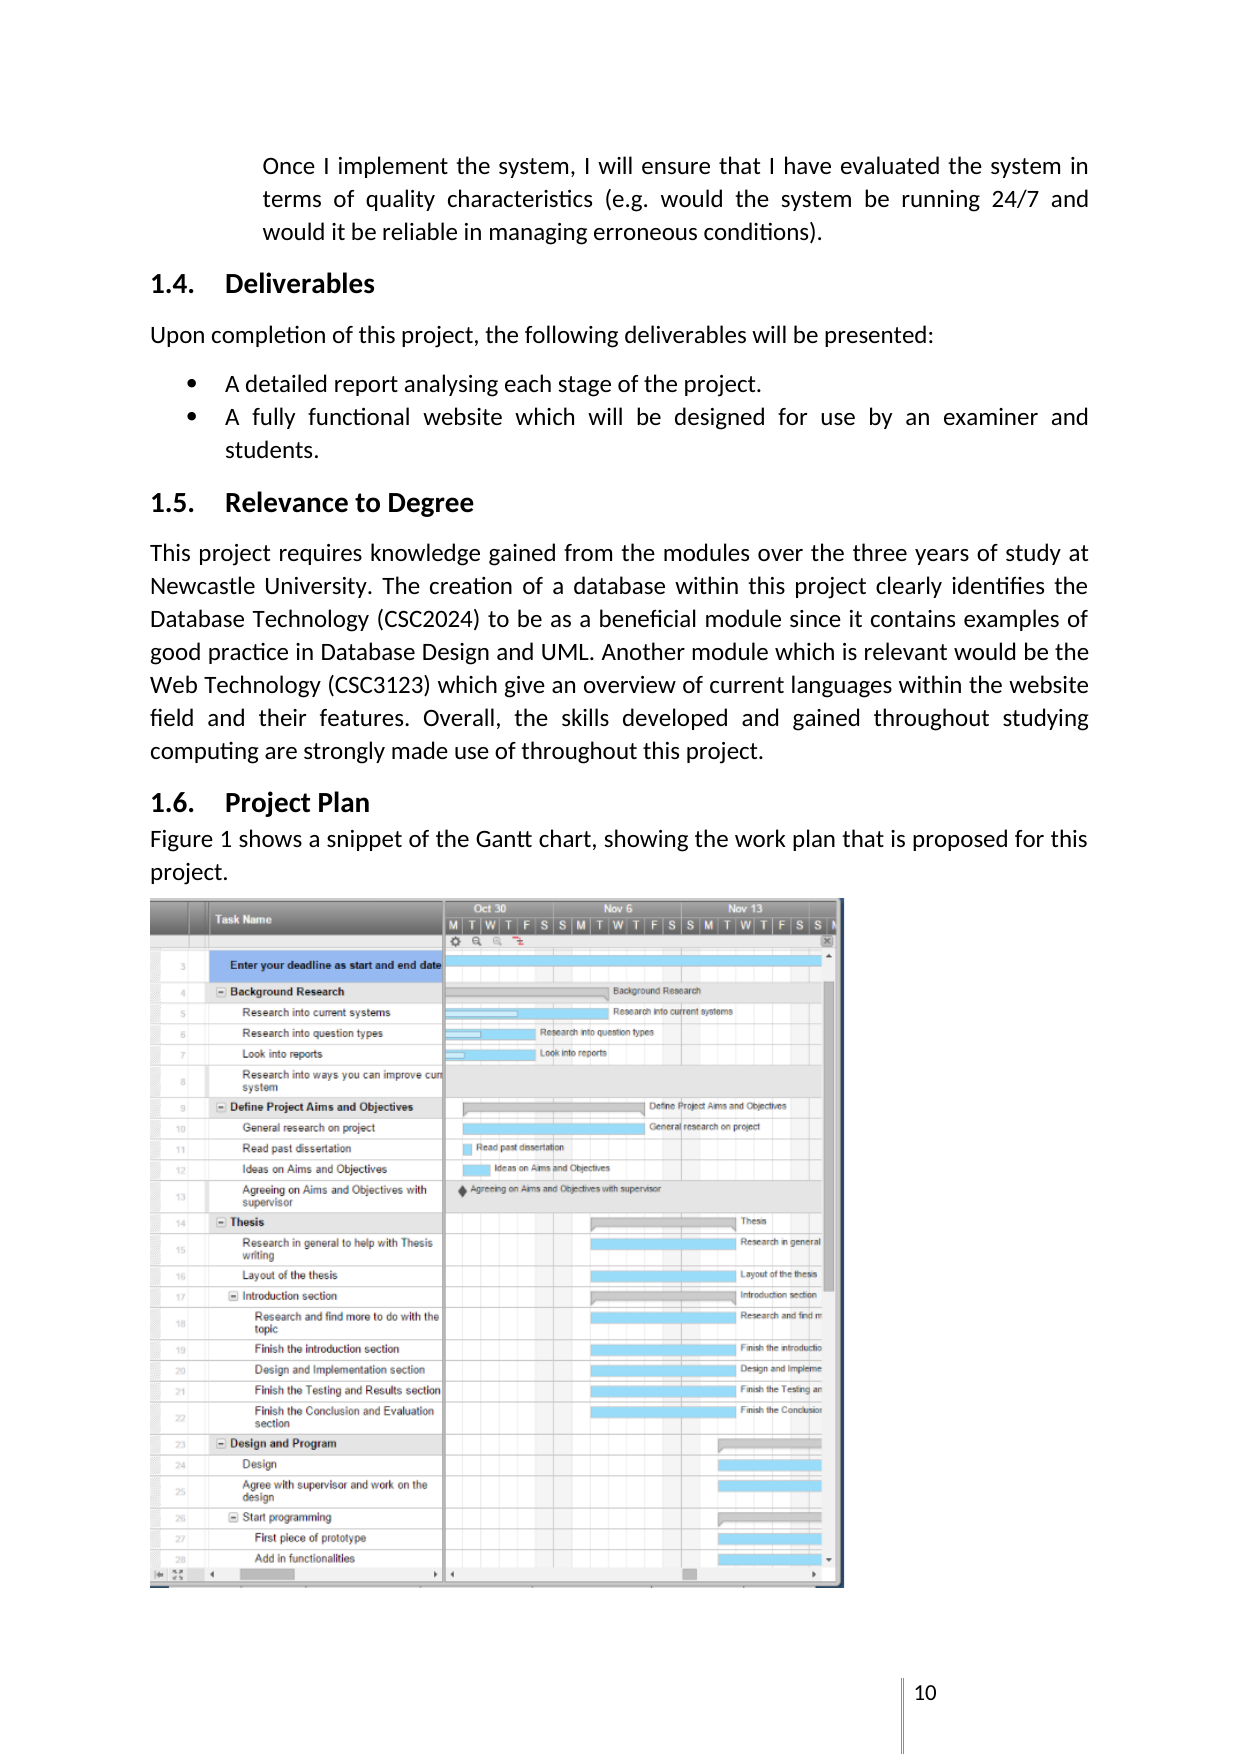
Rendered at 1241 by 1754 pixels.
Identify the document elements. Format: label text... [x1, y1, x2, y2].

picture [150, 898, 845, 1588]
text Upon completion of this project, the following deliverables will be presented: [150, 319, 1090, 349]
text This project requires knowledge gained from the modules over the three years of study at Newcastle University. The creation of a database within this project clearly identifies the Database Technology (CSC2024) to be as a beneficial module since it contains examples of good practice in Database Design and UML. Another module which is relevant would be the Web Technology (CSC3123) which give an overview of current languages within the website field and their features. Overall, the skills developed and gained throughout studying computing are strongly made use of throughout this project. [150, 537, 1090, 765]
text Once I implement the system, I will ensure that I have evaluated the system in terms of quality characteristics (e.g. would the system be running 24/7 and would it be reliable in managing erroneous conditions). [262, 150, 1090, 246]
list A fully functional website which will be designed for use by an examiner and students. [187, 401, 1090, 465]
subtitle Project Plan [150, 784, 1090, 820]
text Figure 1 shows a snippet of the Gantt chart, showing the work plan that is proposed for this project. [150, 823, 1090, 886]
subtitle Deliverables [150, 265, 1090, 301]
list A detailed report analysing each stage of the project. [187, 368, 1090, 399]
subtitle Relevance to Degree [150, 484, 1090, 519]
